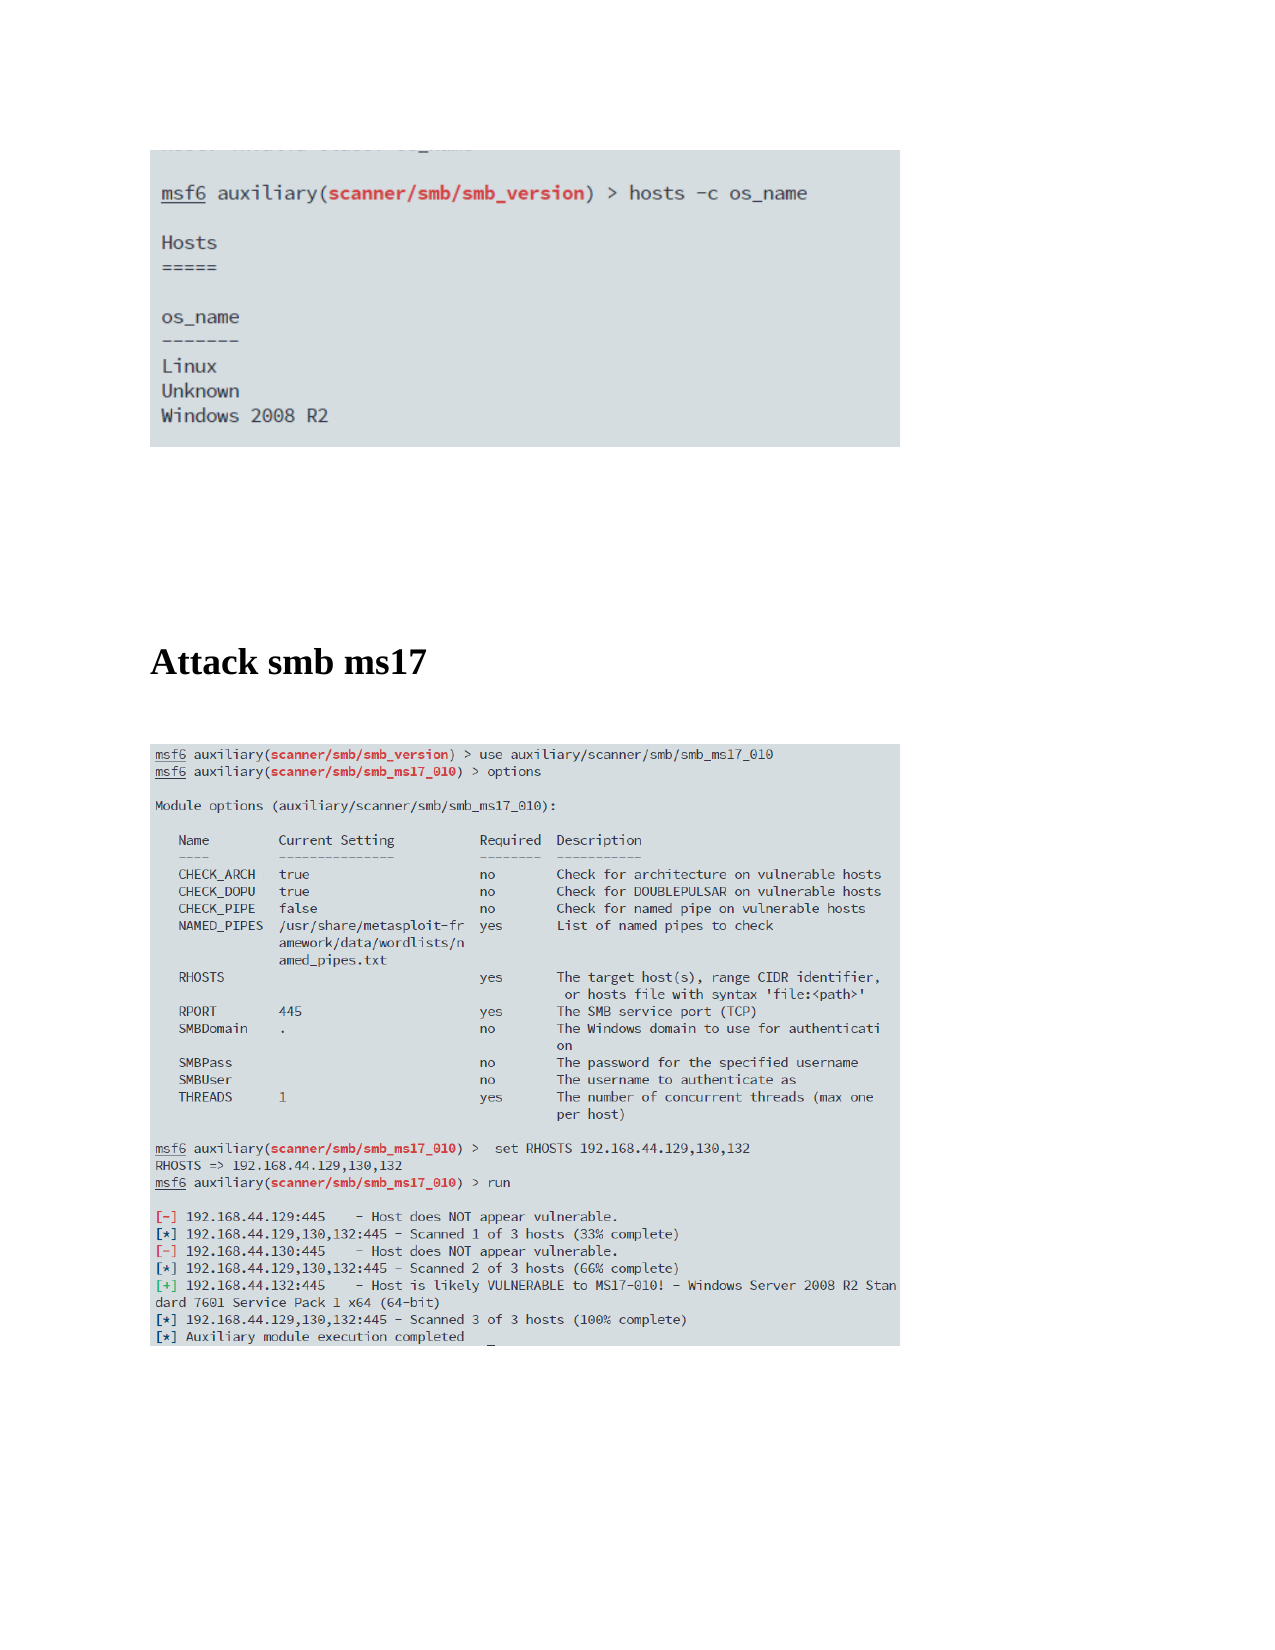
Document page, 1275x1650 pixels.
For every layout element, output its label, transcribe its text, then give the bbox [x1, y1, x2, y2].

text Attack smb ms17 [150, 639, 1125, 682]
picture [150, 150, 901, 447]
picture [150, 744, 901, 1346]
